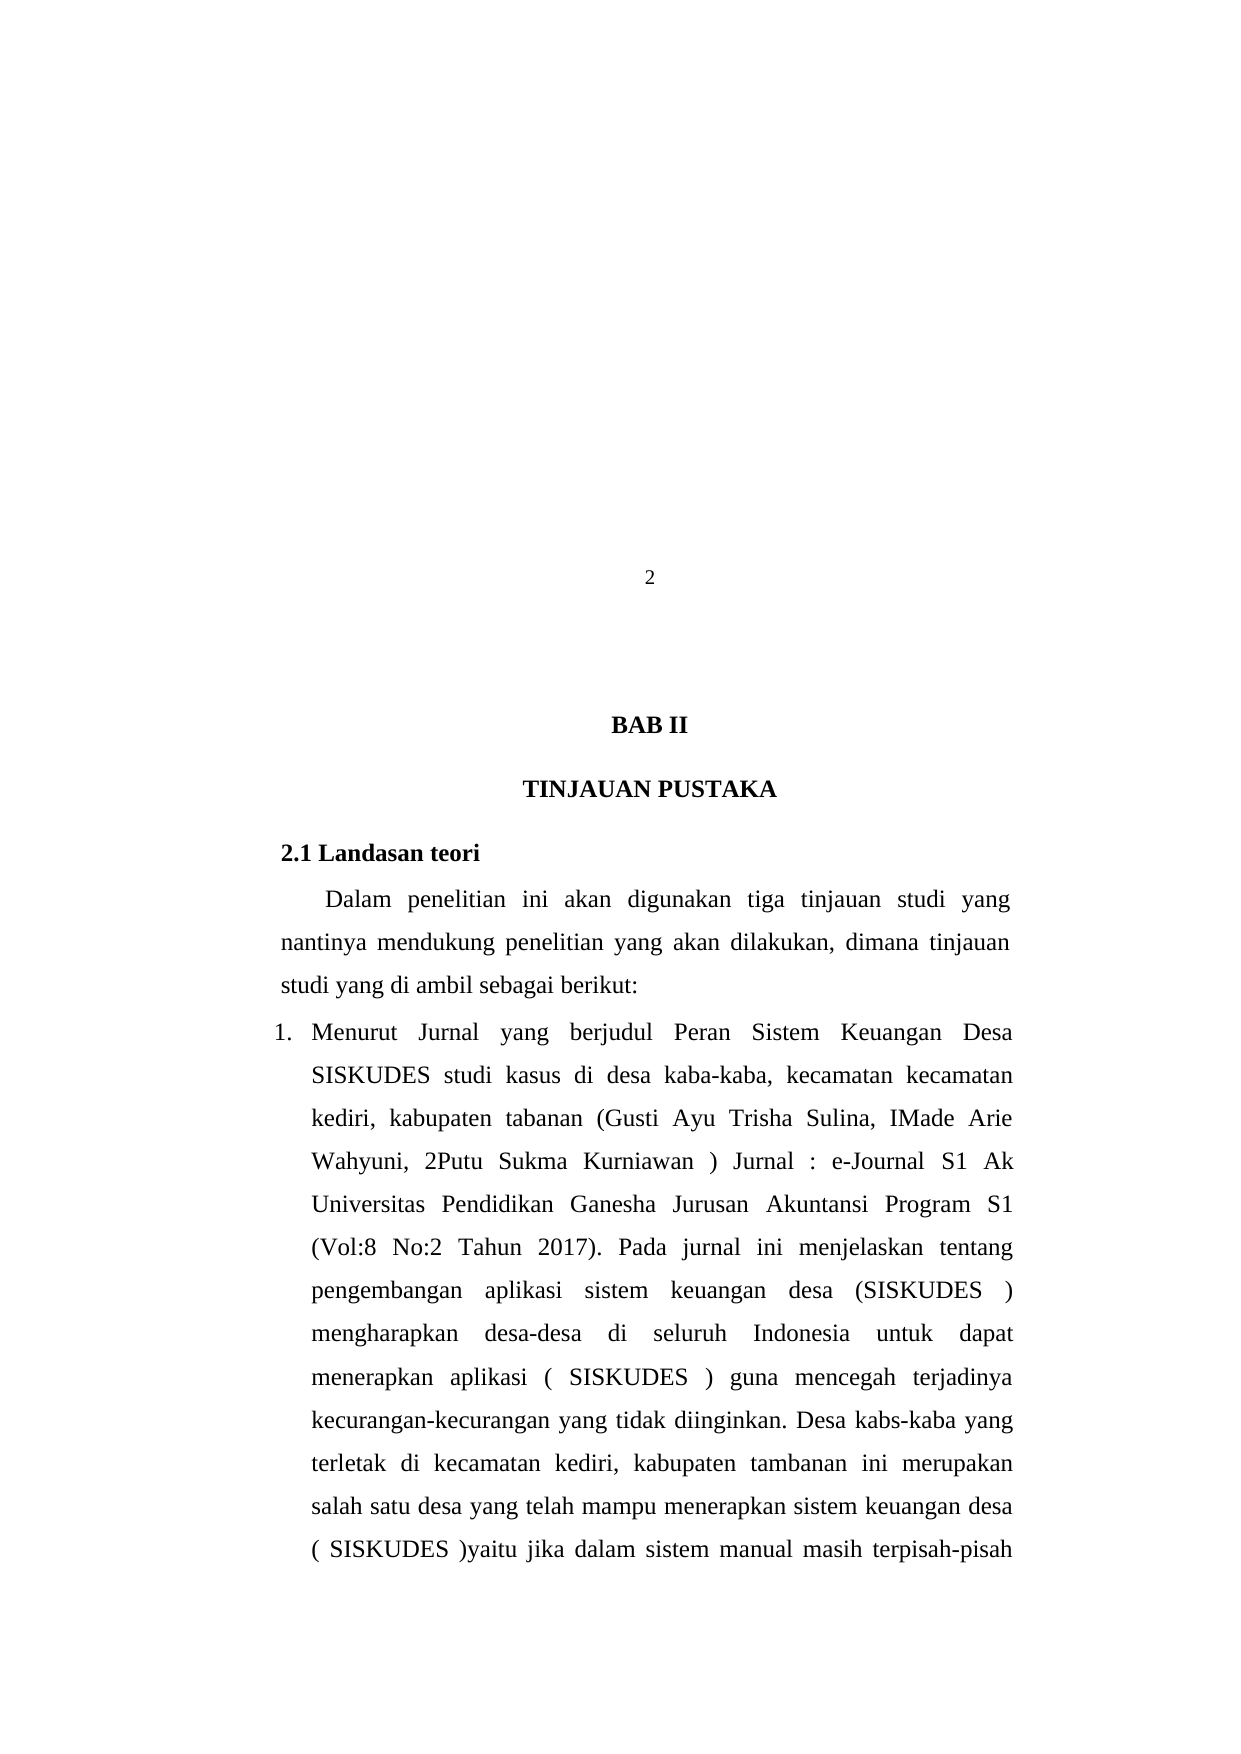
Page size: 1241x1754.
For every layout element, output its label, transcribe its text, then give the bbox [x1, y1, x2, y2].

text Dalam penelitian ini akan digunakan tiga tinjauan studi yang nantinya mendukung penelitian yang akan dilakukan, dimana tinjauan studi yang di ambil sebagai berikut: [281, 884, 1010, 999]
text 2.1 Landasan teori [281, 838, 1058, 867]
text TINJAUAN PUSTAKA [236, 774, 1063, 803]
text BAB II [236, 710, 1063, 739]
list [274, 1017, 1014, 1563]
text 2 [236, 565, 1063, 589]
